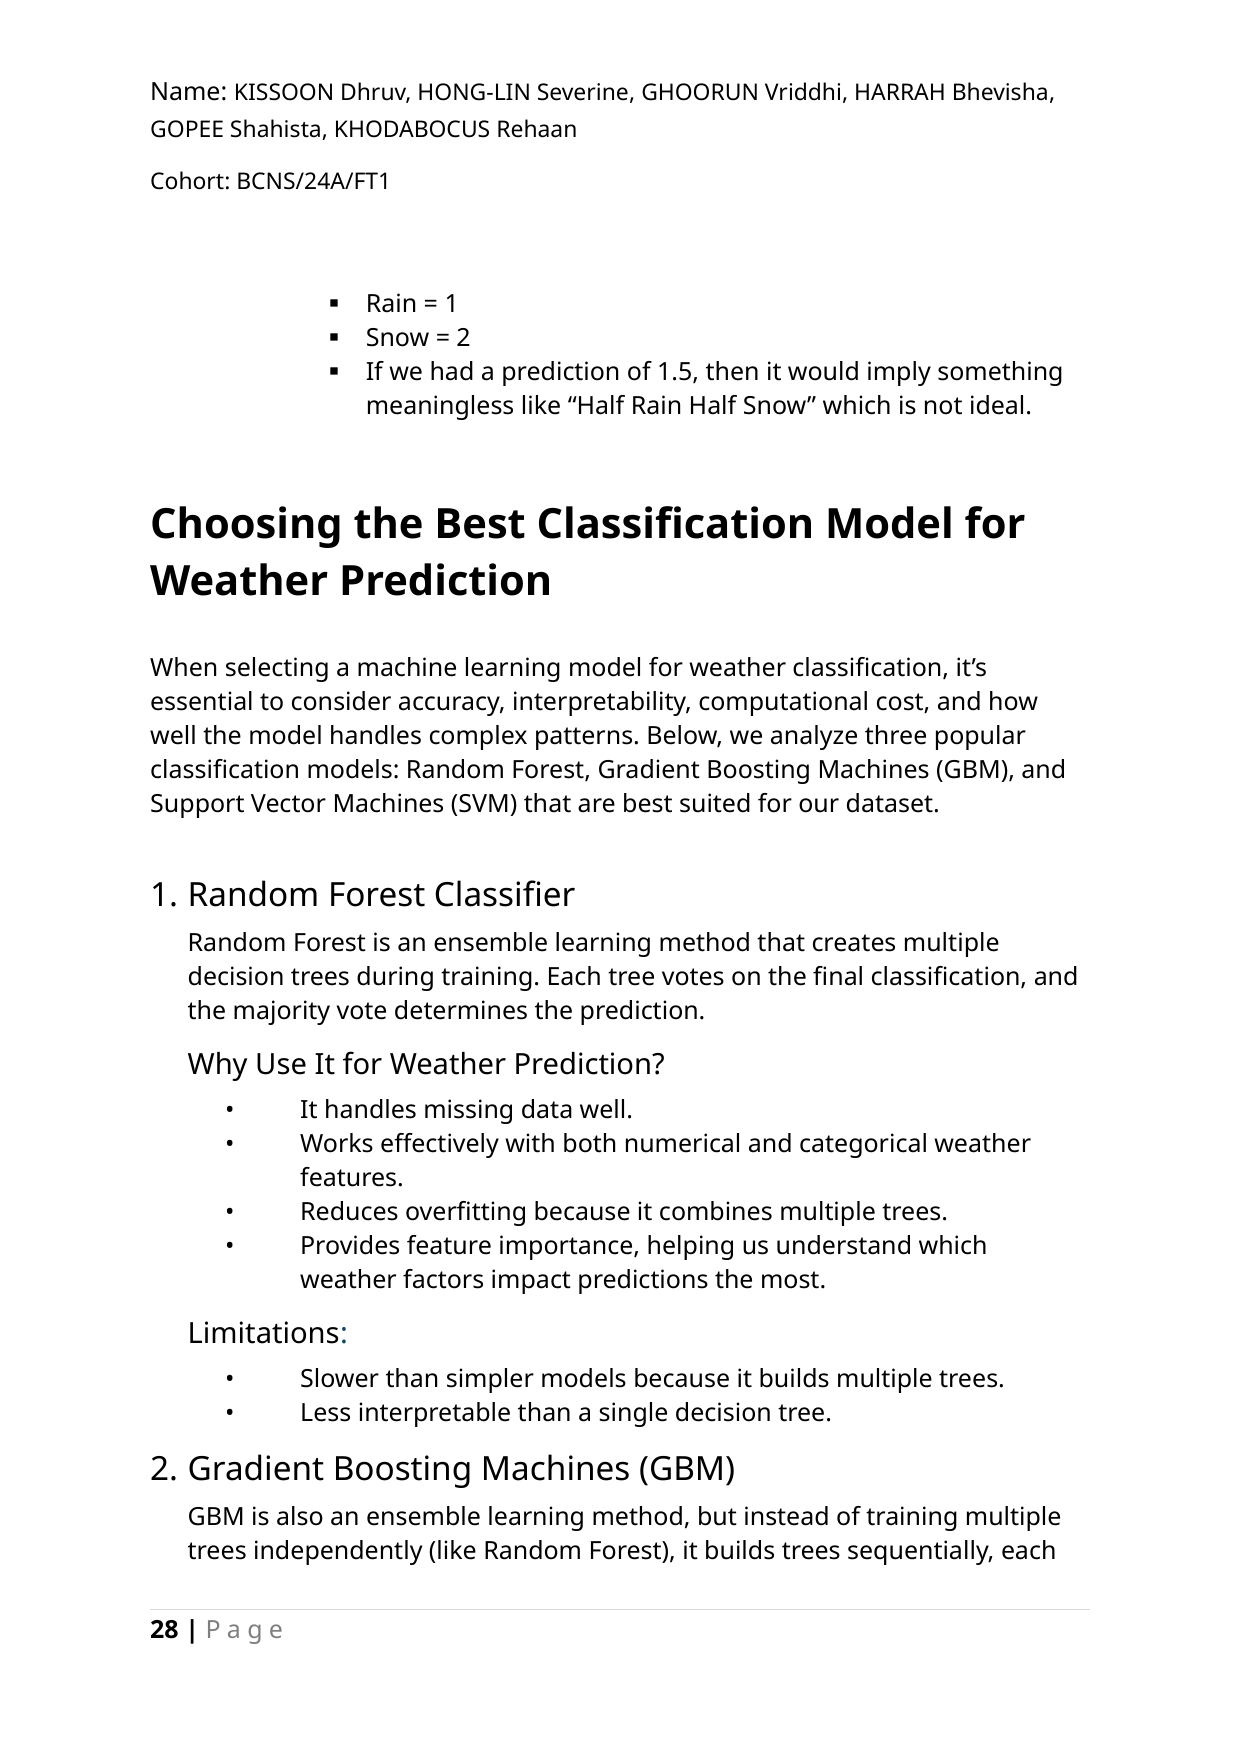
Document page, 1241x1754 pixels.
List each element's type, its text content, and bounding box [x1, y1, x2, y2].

text When selecting a machine learning model for weather classification, it’s essential to consider accuracy, interpretability, computational cost, and how well the model handles complex patterns. Below, we analyze three popular classification models: Random Forest, Gradient Boosting Machines (GBM), and Support Vector Machines (SVM) that are best suited for our dataset. [150, 649, 1090, 820]
list Slower than simpler models because it builds multiple trees. [225, 1360, 1090, 1394]
list Provides feature importance, helping us understand which weather factors impact predictions the most. [225, 1227, 1090, 1296]
list Rain = 1 [328, 286, 1090, 320]
text Why Use It for Weather Prediction? [187, 1043, 1090, 1083]
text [187, 1499, 1090, 1567]
list Works effectively with both numerical and categorical weather features. [225, 1125, 1090, 1193]
text Random Forest is an ensemble learning method that creates multiple decision trees during training. Each tree votes on the final classification, and the majority vote determines the prediction. [187, 924, 1090, 1027]
list Random Forest Classifier [150, 871, 1090, 916]
list Gradient Boosting Machines (GBM) [150, 1445, 1090, 1491]
text Choosing the Best Classification Model for Weather Prediction [150, 494, 1090, 607]
list If we had a prediction of 1.5, then it would imply something meaningless like “Half Rain Half Snow” which is not ideal. [328, 354, 1090, 422]
text Limitations: [187, 1312, 1090, 1352]
list Less interpretable than a single decision tree. [225, 1394, 1090, 1428]
list It handles missing data well. [225, 1091, 1090, 1125]
list Reduces overfitting because it combines multiple trees. [225, 1193, 1090, 1227]
list Snow = 2 [328, 320, 1090, 354]
